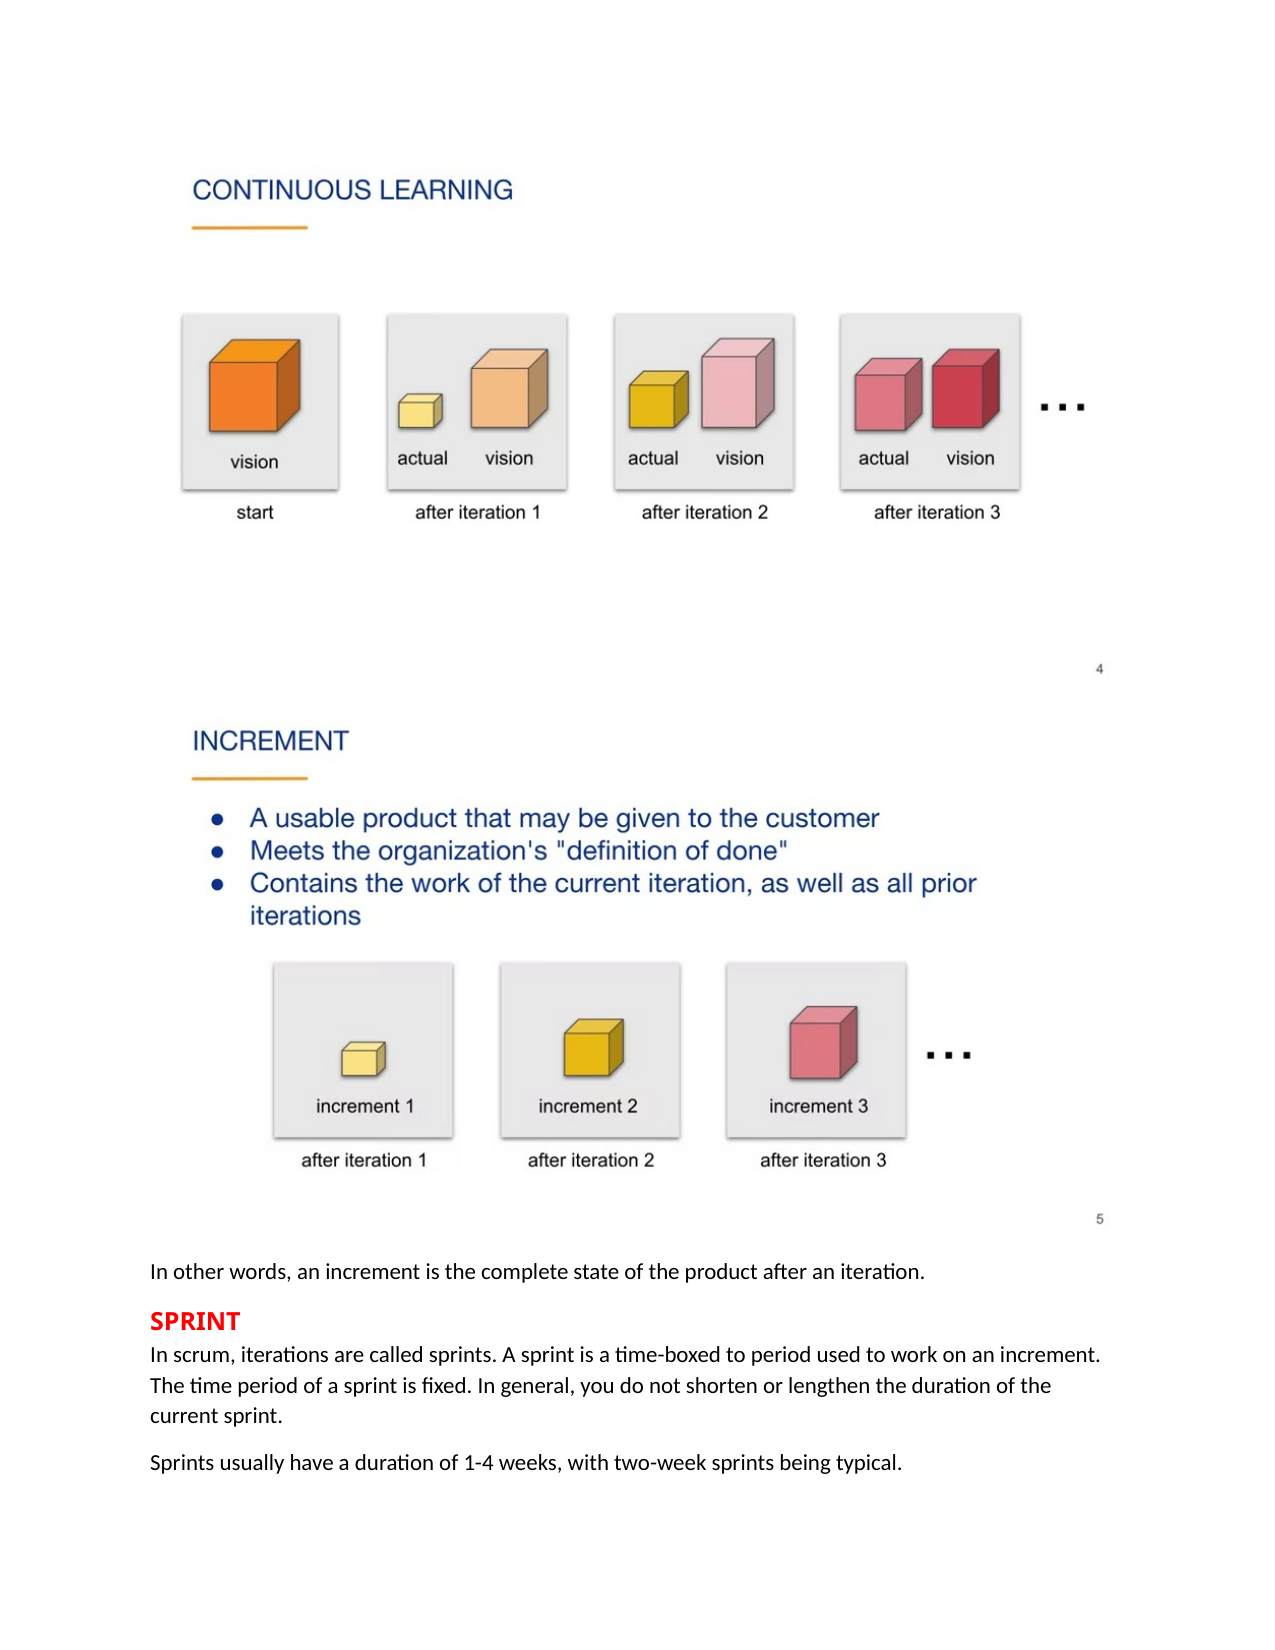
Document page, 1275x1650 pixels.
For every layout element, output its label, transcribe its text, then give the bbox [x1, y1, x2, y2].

picture [150, 150, 1125, 699]
text Sprints usually have a duration of 1-4 weeks, with two-week sprints being typical. [150, 1448, 1125, 1476]
picture [150, 700, 1125, 1249]
text In scrum, iterations are called sprints. A sprint is a time-boxed to period used to work on an increment. The time period of a sprint is fixed. In general, you do not shorten or lengthen the duration of the current sprint. [150, 1341, 1125, 1429]
text In other words, an increment is the complete state of the product after an iteration. [150, 1249, 1125, 1285]
subtitle SPRINT [150, 1304, 1125, 1338]
